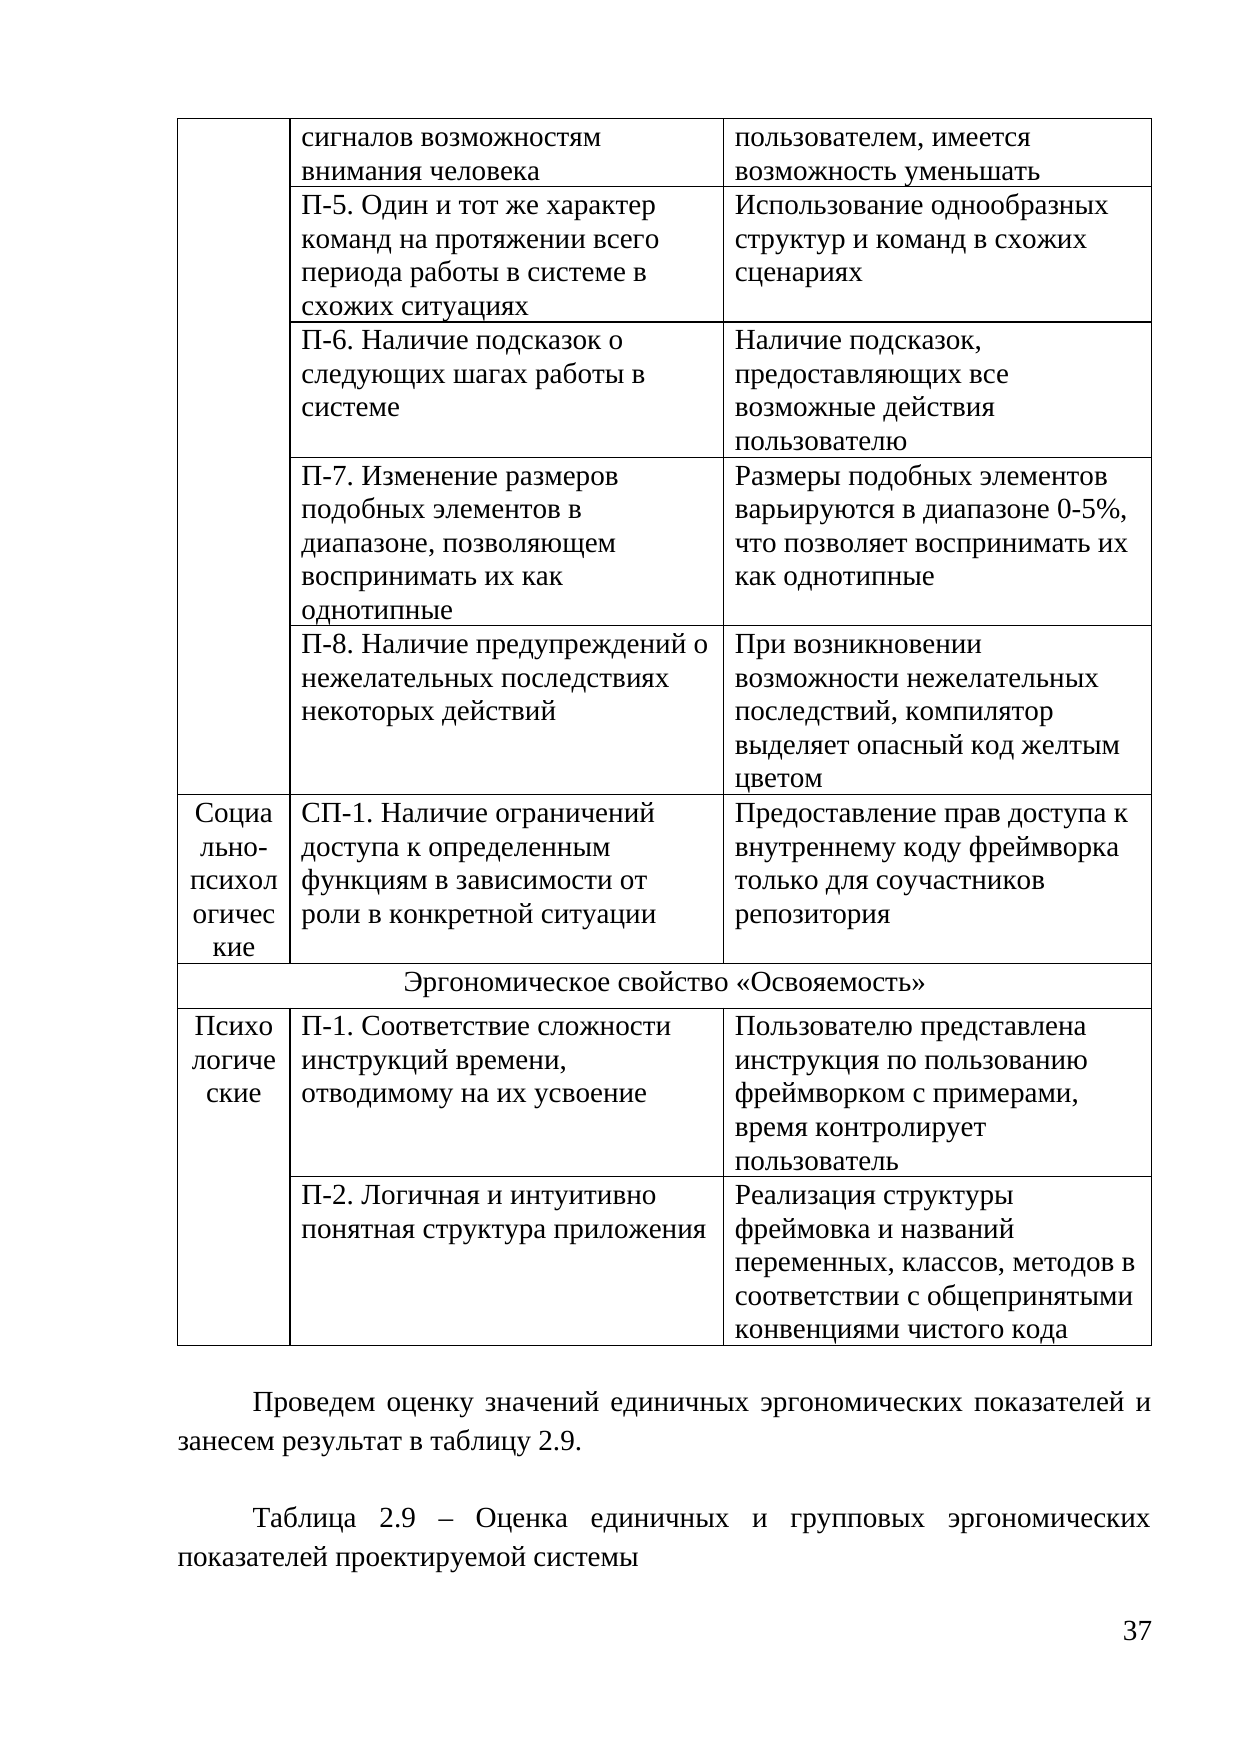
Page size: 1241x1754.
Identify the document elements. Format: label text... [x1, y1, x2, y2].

table_cell Соответствие сложности инструкций времени, отводимому на их усвоение [291, 1009, 723, 1176]
table_cell Наличие подсказок о следующих шагах работы в системе [291, 323, 723, 457]
table_cell СП-1. Наличие ограничений доступа к определенным функциям в зависимости от роли в конкретной ситуации [291, 795, 723, 963]
text Проведем оценку значений единичных эргономических показателей и занесем результат в таблицу 2.9. [177, 1384, 1152, 1457]
table_cell Наличие предупреждений о нежелательных последствиях некоторых действий [291, 626, 723, 794]
table_cell Реализация структуры фреймовка и названий переменных, классов, методов в соответствии с общепринятыми конвенциями чистого кода [724, 1177, 1151, 1345]
table_cell Социально-психологические [178, 795, 289, 963]
table_cell Наличие подсказок, предоставляющих все возможные действия пользователю [724, 323, 1151, 457]
table_cell Размеры подобных элементов варьируются в диапазоне 0-5%, что позволяет воспринимать их как однотипные [724, 458, 1151, 625]
table_cell Пользователю представлена инструкция по пользованию фреймворком с примерами, время контролирует пользователь [724, 1009, 1151, 1176]
table_cell Эргономическое свойство «Освояемость» [178, 964, 1151, 1007]
table_cell Изменение размеров подобных элементов в диапазоне, позволяющем воспринимать их как однотипные [291, 458, 723, 625]
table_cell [724, 119, 1151, 186]
table_cell Психологические [178, 1009, 289, 1345]
table_cell При возникновении возможности нежелательных последствий, компилятор выделяет опасный код желтым цветом [724, 626, 1151, 794]
table_cell Предоставление прав доступа к внутреннему коду фреймворка только для соучастников репозитория [724, 795, 1151, 963]
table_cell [291, 119, 723, 186]
text Таблица 2.9 – Оценка единичных и групповых эргономических показателей проектируемой системы [177, 1500, 1152, 1572]
table_cell Один и тот же характер команд на протяжении всего периода работы в системе в схожих ситуациях [291, 187, 723, 321]
table_cell Использование однообразных структур и команд в схожих сценариях [724, 187, 1151, 321]
table_cell Логичная и интуитивно понятная структура приложения [291, 1177, 723, 1345]
